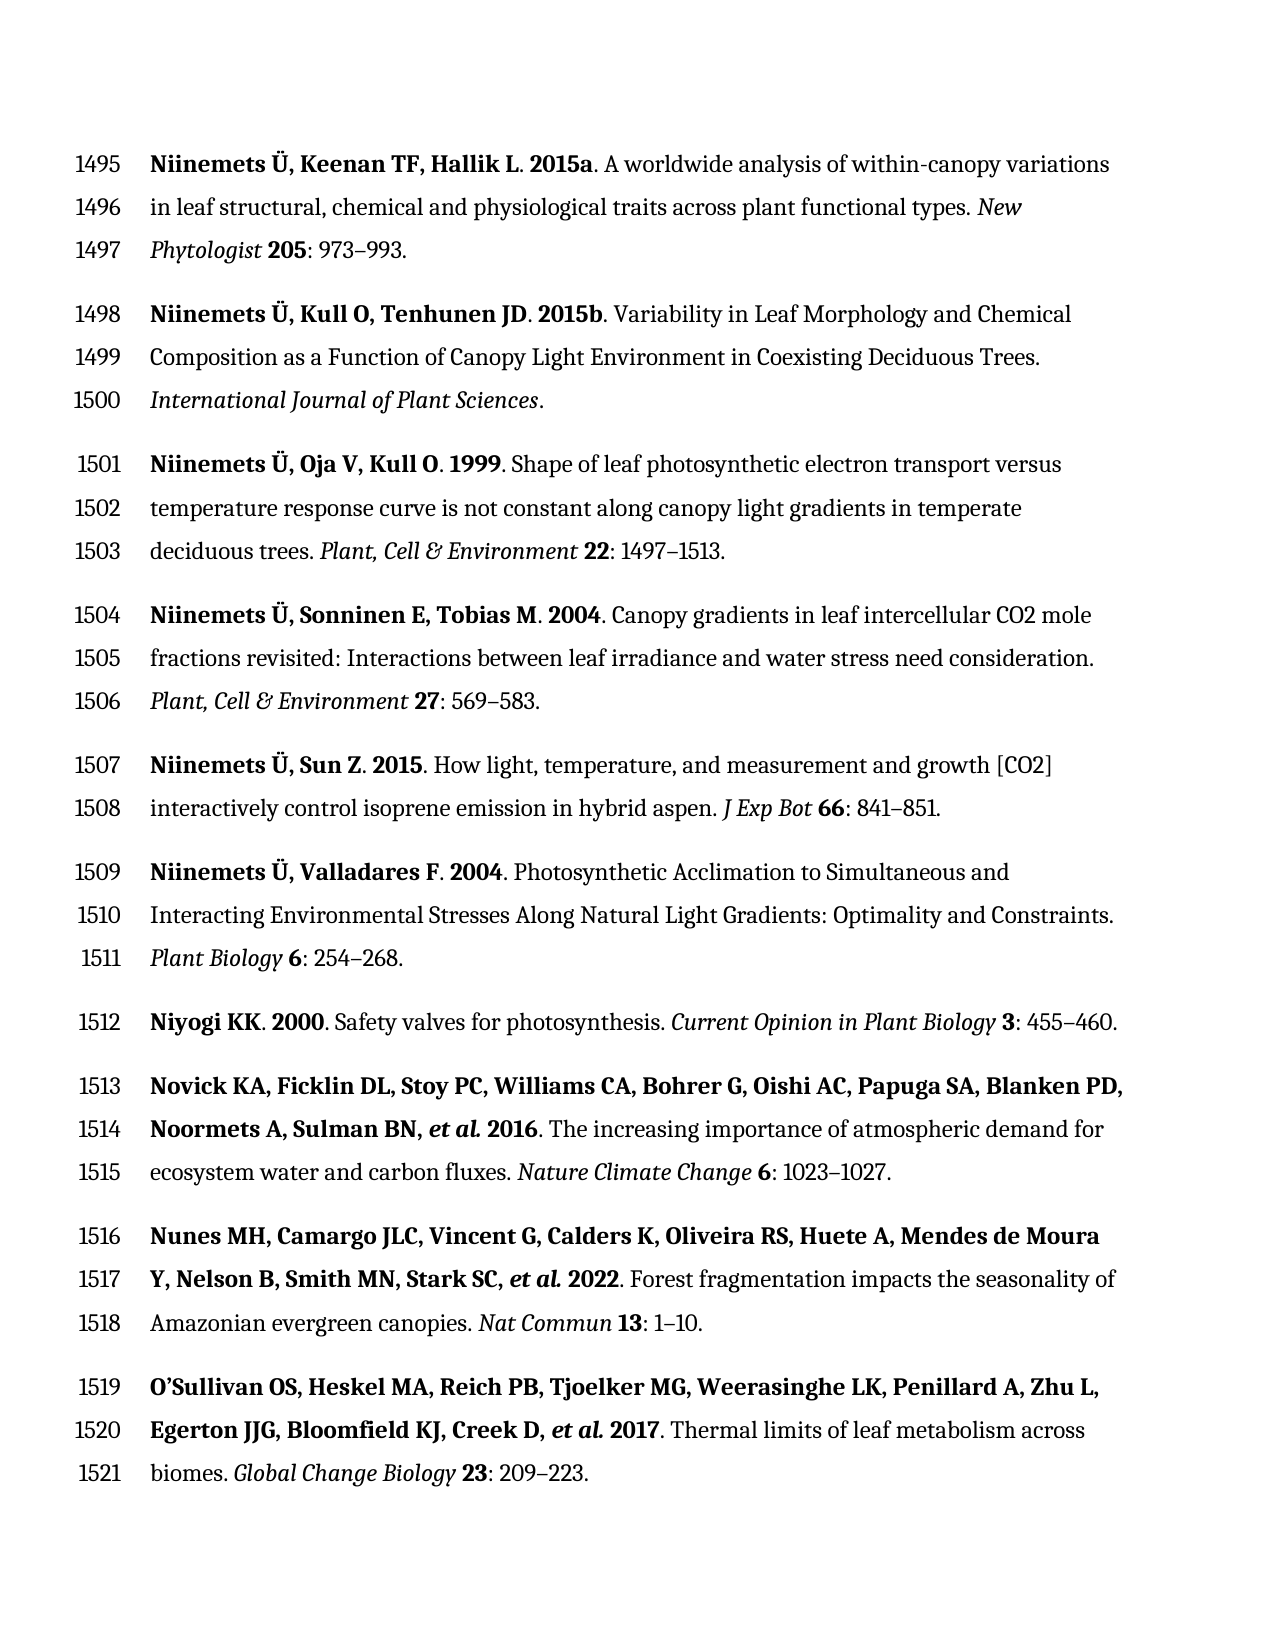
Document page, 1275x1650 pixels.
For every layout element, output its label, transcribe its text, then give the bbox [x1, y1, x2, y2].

text Niinemets Ü, Kull O, Tenhunen JD. 2015b. Variability in Leaf Morphology and Chemical Composition as a Function of Canopy Light Environment in Coexisting Deciduous Trees. International Journal of Plant Sciences. [150, 300, 1125, 415]
text Niinemets Ü, Keenan TF, Hallik L. 2015a. A worldwide analysis of within-canopy variations in leaf structural, chemical and physiological traits across plant functional types. New Phytologist 205: 973–993. [150, 150, 1125, 265]
text Niyogi KK. 2000. Safety valves for photosynthesis. Current Opinion in Plant Biology 3: 455–460. [150, 1008, 1125, 1037]
text O’Sullivan OS, Heskel MA, Reich PB, Tjoelker MG, Weerasinghe LK, Penillard A, Zhu L, Egerton JJG, Bloomfield KJ, Creek D, et al. 2017. Thermal limits of leaf metabolism across biomes. Global Change Biology 23: 209–223. [150, 1372, 1125, 1487]
text Nunes MH, Camargo JLC, Vincent G, Calders K, Oliveira RS, Huete A, Mendes de Moura Y, Nelson B, Smith MN, Stark SC, et al. 2022. Forest fragmentation impacts the seasonality of Amazonian evergreen canopies. Nat Commun 13: 1–10. [150, 1222, 1125, 1337]
text Niinemets Ü, Oja V, Kull O. 1999. Shape of leaf photosynthetic electron transport versus temperature response curve is not constant along canopy light gradients in temperate deciduous trees. Plant, Cell & Environment 22: 1497–1513. [150, 450, 1125, 565]
text Niinemets Ü, Sonninen E, Tobias M. 2004. Canopy gradients in leaf intercellular CO2 mole fractions revisited: Interactions between leaf irradiance and water stress need consideration. Plant, Cell & Environment 27: 569–583. [150, 601, 1125, 716]
text Niinemets Ü, Valladares F. 2004. Photosynthetic Acclimation to Simultaneous and Interacting Environmental Stresses Along Natural Light Gradients: Optimality and Constraints. Plant Biology 6: 254–268. [150, 858, 1125, 973]
text Niinemets Ü, Sun Z. 2015. How light, temperature, and measurement and growth [CO2] interactively control isoprene emission in hybrid aspen. J Exp Bot 66: 841–851. [150, 751, 1125, 823]
text Novick KA, Ficklin DL, Stoy PC, Williams CA, Bohrer G, Oishi AC, Papuga SA, Blanken PD, Noormets A, Sulman BN, et al. 2016. The increasing importance of atmospheric demand for ecosystem water and carbon fluxes. Nature Climate Change 6: 1023–1027. [150, 1072, 1125, 1187]
